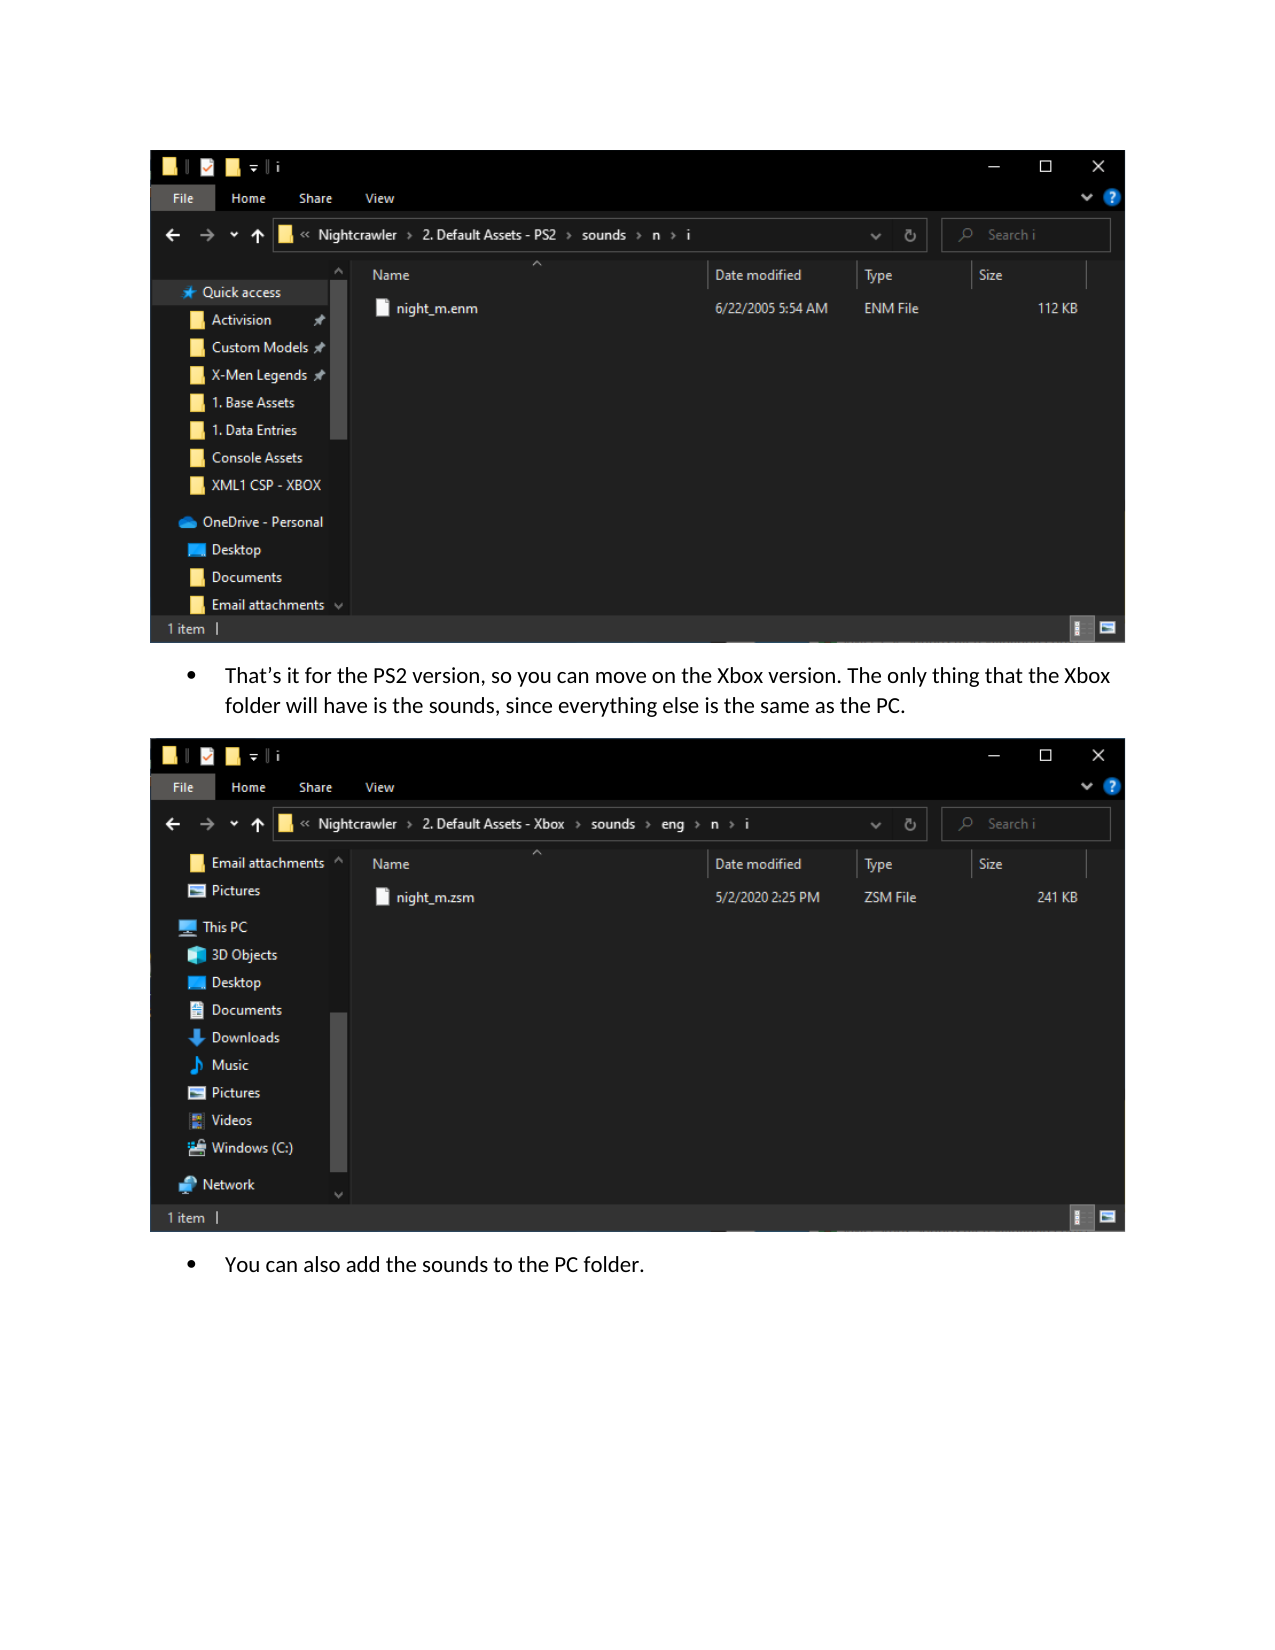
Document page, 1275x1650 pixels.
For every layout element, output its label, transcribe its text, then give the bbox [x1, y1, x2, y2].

picture [150, 738, 1125, 1232]
picture [150, 150, 1125, 643]
list That’s it for the PS2 version, so you can move on the Xbox version. The only thing that the Xbox folder will have is the sounds, since everything else is the same as the PC. [187, 661, 1125, 720]
list You can also add the sounds to the PC folder. [187, 1250, 1125, 1278]
